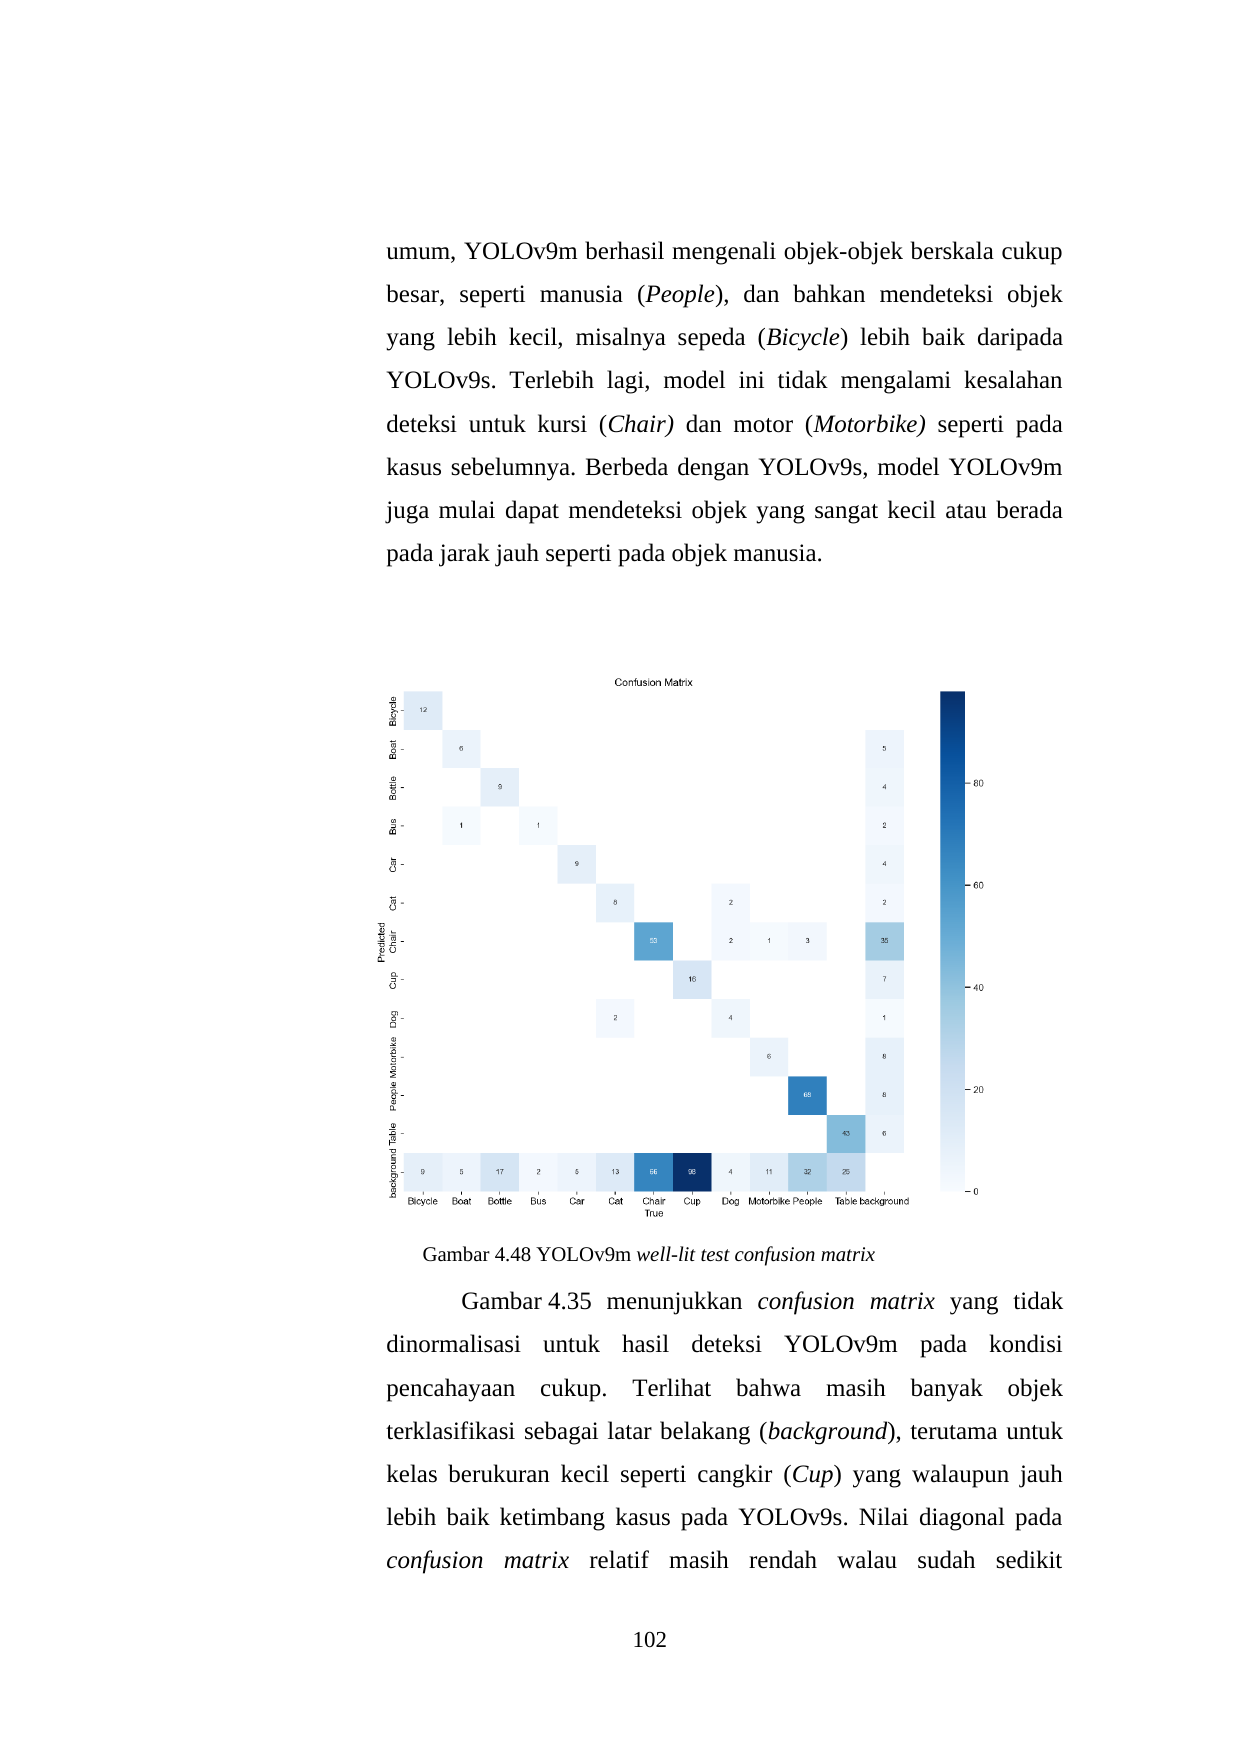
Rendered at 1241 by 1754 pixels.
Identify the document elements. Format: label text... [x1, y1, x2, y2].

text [386, 1286, 1063, 1574]
picture [311, 667, 1060, 1229]
